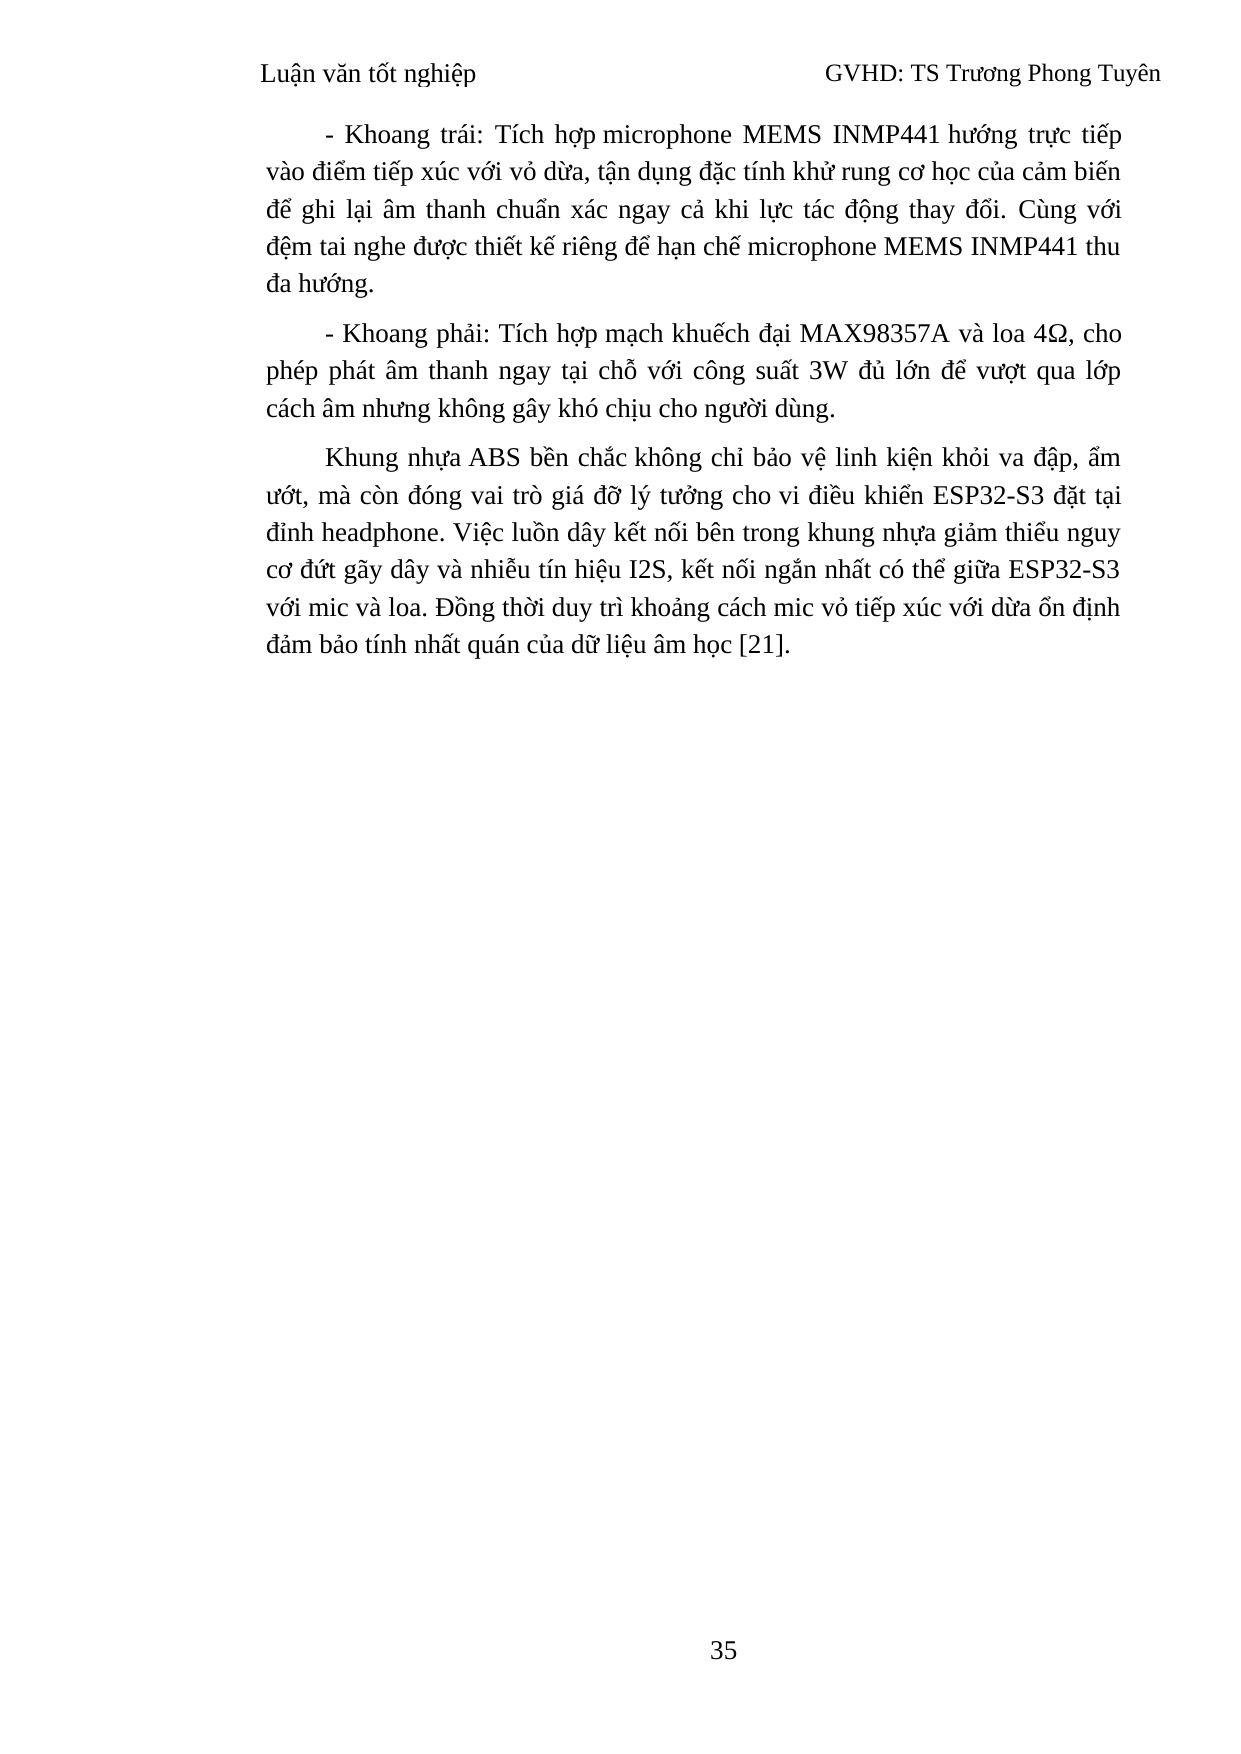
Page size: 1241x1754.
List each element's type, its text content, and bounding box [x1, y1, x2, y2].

text - Khoang trái: Tích hợp microphone MEMS INMP441 hướng trực tiếp vào điểm tiếp xúc với vỏ dừa, tận dụng đặc tính khử rung cơ học của cảm biến để ghi lại âm thanh chuẩn xác ngay cả khi lực tác động thay đổi. Cùng với đệm tai nghe được thiết kế riêng để hạn chế microphone MEMS INMP441 thu đa hướng. [266, 118, 1122, 298]
text Khung nhựa ABS bền chắc không chỉ bảo vệ linh kiện khỏi va đập, ẩm ướt, mà còn đóng vai trò giá đỡ lý tưởng cho vi điều khiển ESP32-S3 đặt tại đỉnh headphone. Việc luồn dây kết nối bên trong khung nhựa giảm thiểu nguy cơ đứt gãy dây và nhiễu tín hiệu I2S, kết nối ngắn nhất có thể giữa ESP32-S3 với mic và loa. Đồng thời duy trì khoảng cách mic vỏ tiếp xúc với dừa ổn định đảm bảo tính nhất quán của dữ liệu âm học [21]. [266, 441, 1122, 659]
text - Khoang phải: Tích hợp mạch khuếch đại MAX98357A và loa 4Ω, cho phép phát âm thanh ngay tại chỗ với công suất 3W đủ lớn để vượt qua lớp cách âm nhưng không gây khó chịu cho người dùng. [266, 317, 1122, 423]
